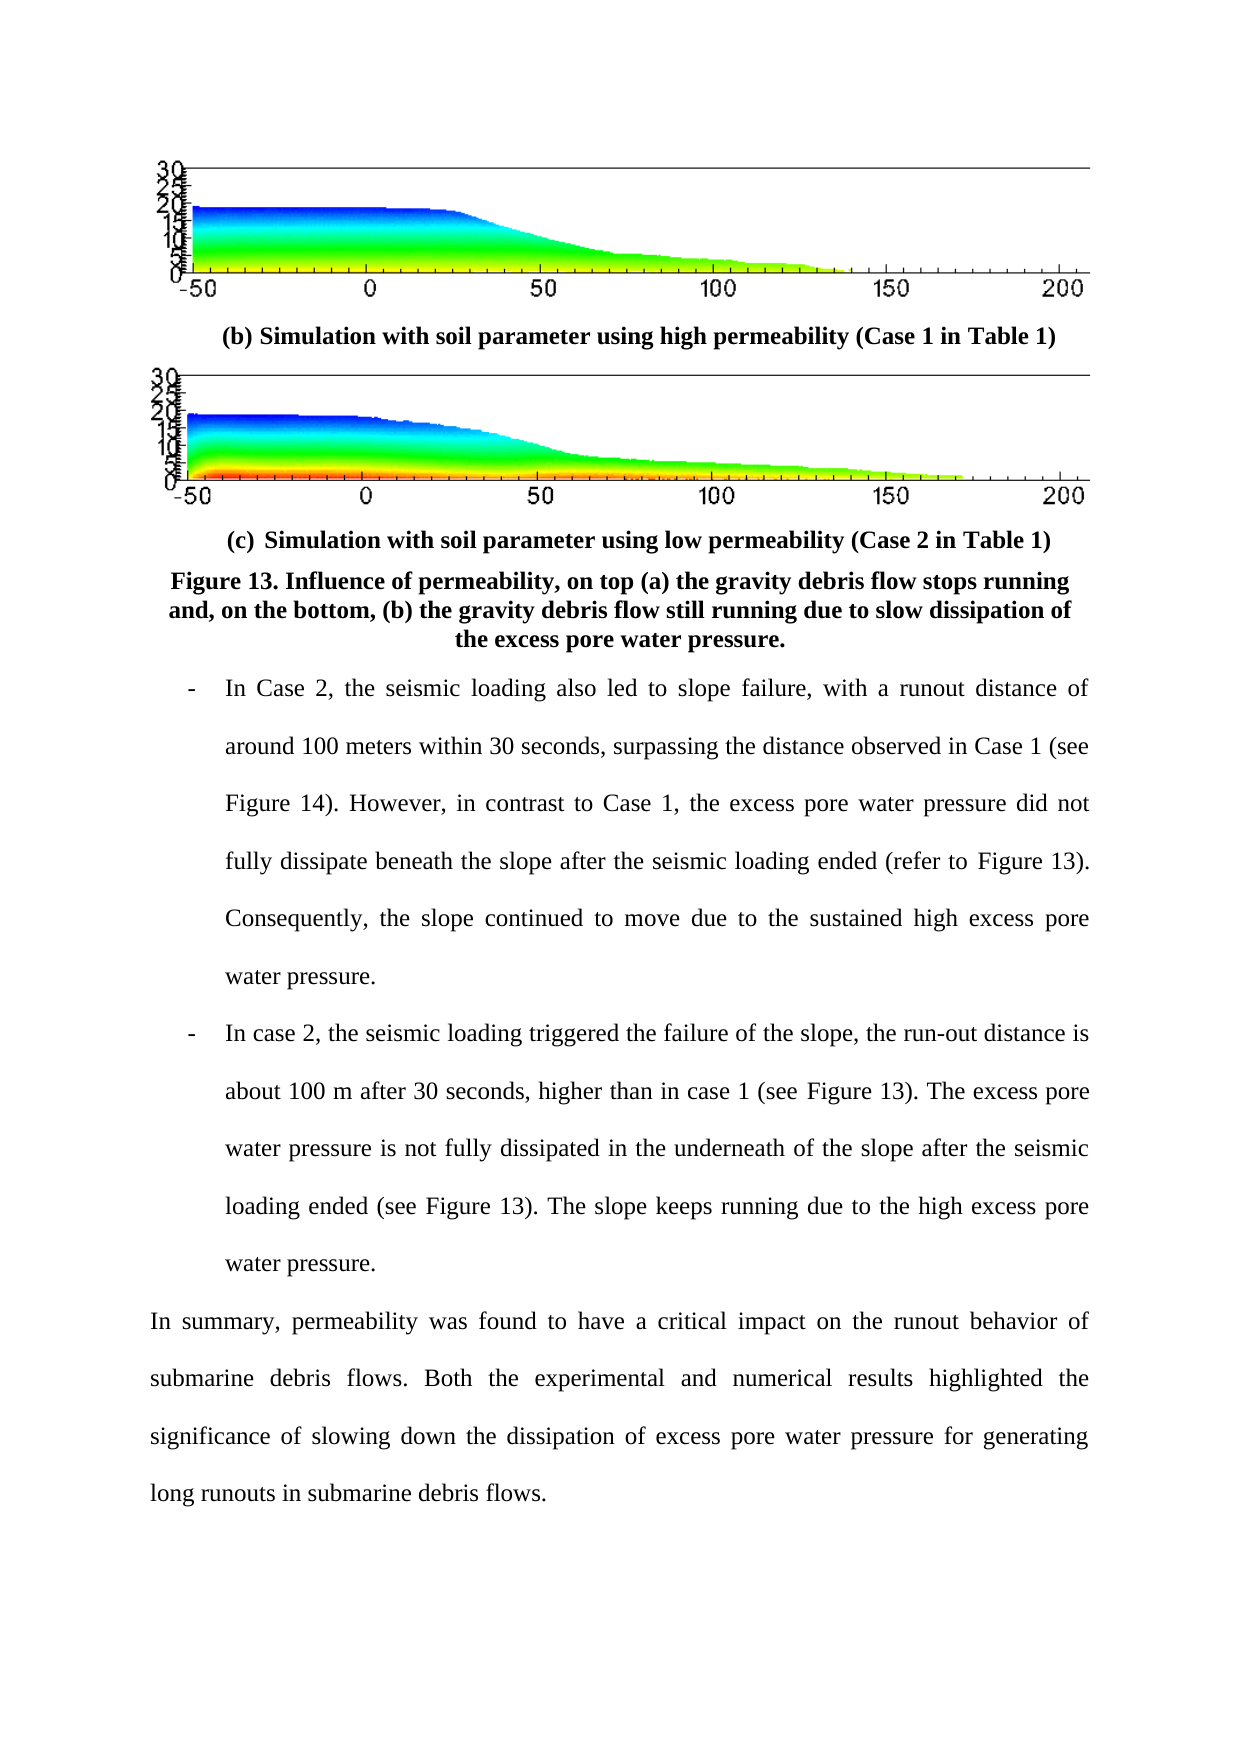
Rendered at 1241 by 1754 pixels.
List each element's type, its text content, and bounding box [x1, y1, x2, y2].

picture [150, 150, 1091, 305]
list Simulation with soil parameter using low permeability (Case 2 in Table 1) [187, 525, 1090, 554]
text Figure 13. Influence of permeability, on top (a) the gravity debris flow stops running and, on the bottom, (b) the gravity debris flow still running due to slow dissipation of the excess pore water pressure. [150, 566, 1090, 653]
list Simulation with soil parameter using high permeability (Case 1 in Table 1) [187, 321, 1090, 350]
list In case 2, the seismic loading triggered the failure of the slope, the run-out distance is about 100 m after 30 seconds, higher than in case 1 (see Figure 13). The excess pore water pressure is not fully dissipated in the underneath of the slope after the seismic loading ended (see Figure 13). The slope keeps running due to the high excess pore water pressure. [187, 1018, 1090, 1277]
list In Case 2, the seismic loading also led to slope failure, with a runout distance of around 100 meters within 30 seconds, surpassing the distance observed in Case 1 (see Figure 14). However, in contrast to Case 1, the excess pore water pressure did not fully dissipate beneath the slope after the seismic loading ended (refer to Figure 13). Consequently, the slope continued to move due to the sustained high excess pore water pressure. [187, 673, 1090, 990]
text In summary, permeability was found to have a critical impact on the runout behavior of submarine debris flows. Both the experimental and numerical results highlighted the significance of slowing down the dissipation of excess pore water pressure for generating long runouts in submarine debris flows. [150, 1306, 1090, 1507]
picture [150, 362, 1091, 509]
